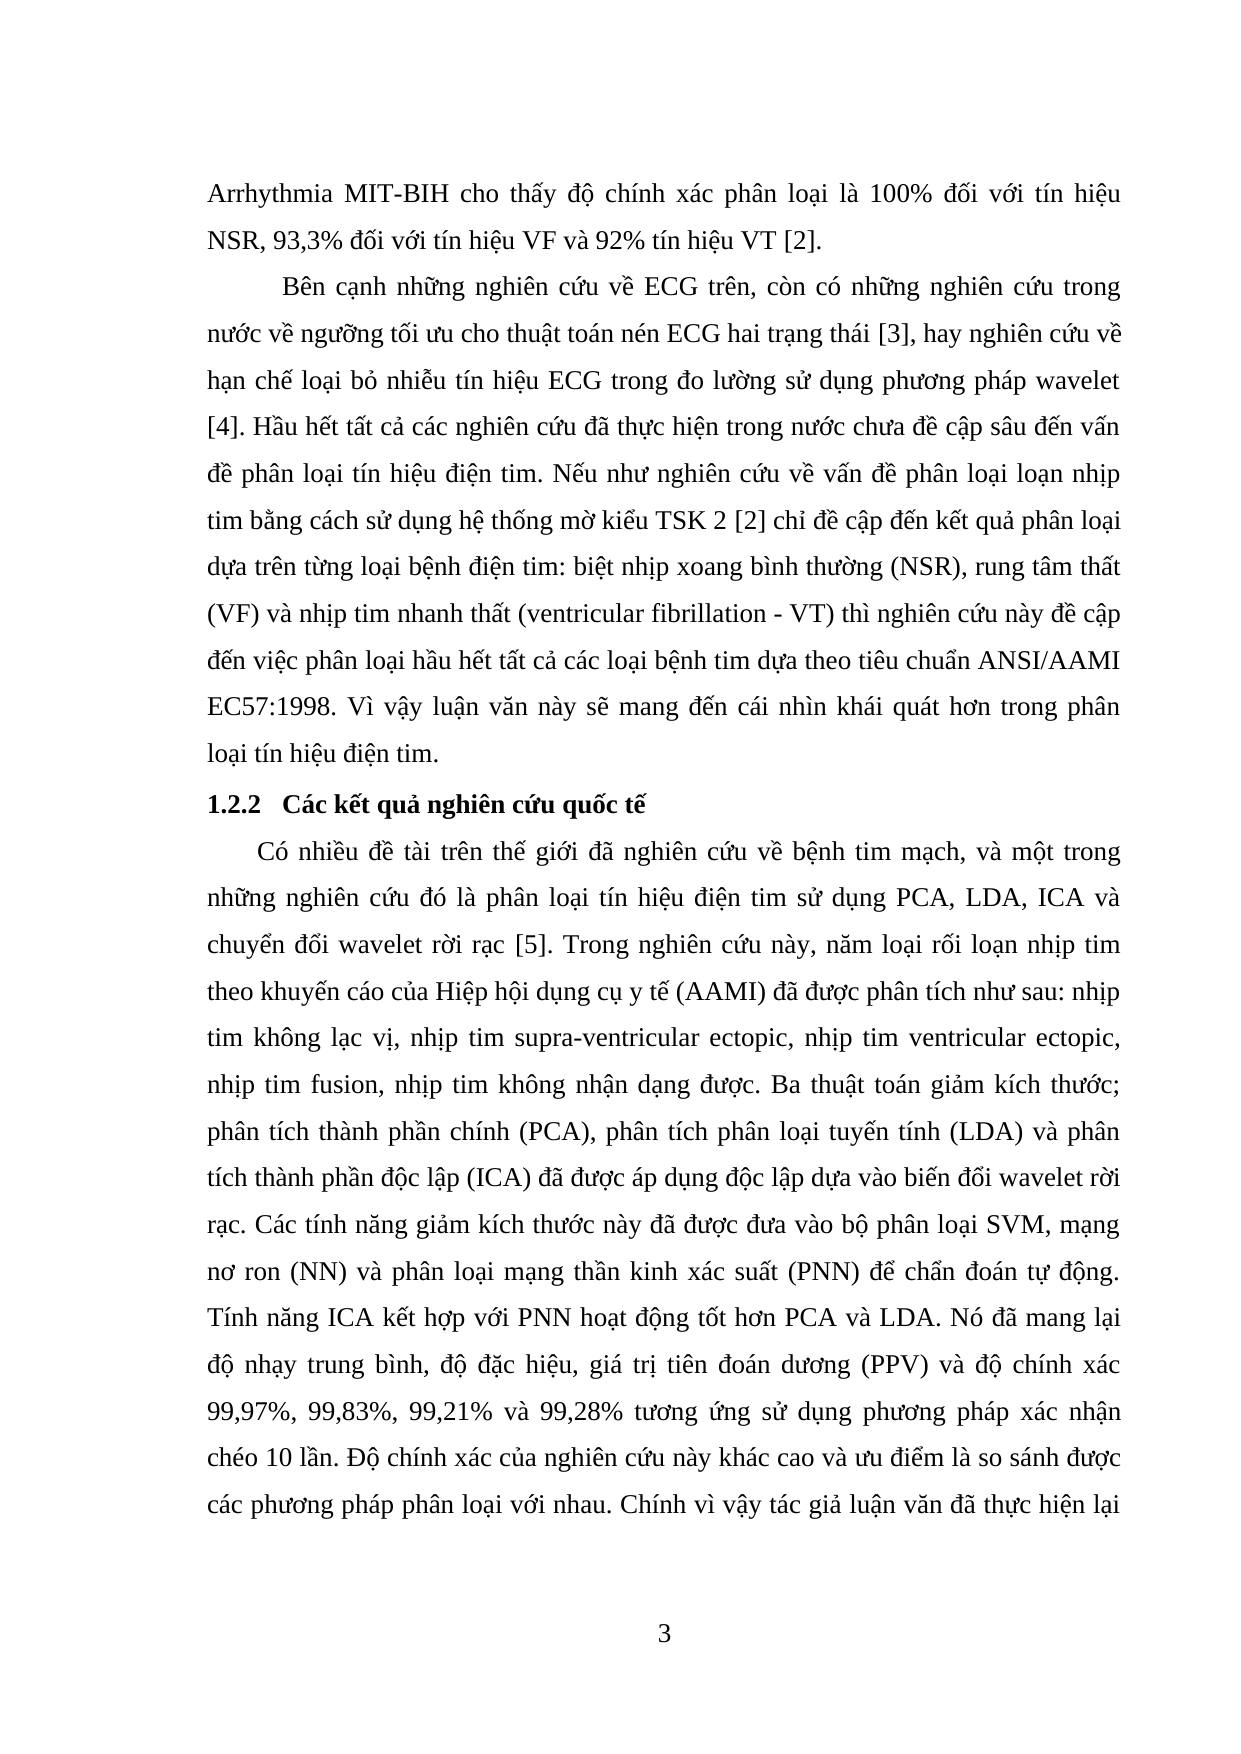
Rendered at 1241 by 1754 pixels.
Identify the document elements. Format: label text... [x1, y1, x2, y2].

text Bên cạnh những nghiên cứu về ECG trên, còn có những nghiên cứu trong nước về ngưỡng tối ưu cho thuật toán nén ECG hai trạng thái [3], hay nghiên cứu về hạn chế loại bỏ nhiễu tín hiệu ECG trong đo lường sử dụng phương pháp wavelet [4]. Hầu hết tất cả các nghiên cứu đã thực hiện trong nước chưa đề cập sâu đến vấn đề phân loại tín hiệu điện tim. Nếu như nghiên cứu về vấn đề phân loại loạn nhịp tim bằng cách sử dụng hệ thống mờ kiểu TSK 2 [2] chỉ đề cập đến kết quả phân loại dựa trên từng loại bệnh điện tim: biệt nhịp xoang bình thường (NSR), rung tâm thất (VF) và nhịp tim nhanh thất (ventricular fibrillation - VT) thì nghiên cứu này đề cập đến việc phân loại hầu hết tất cả các loại bệnh tim dựa theo tiêu chuẩn ANSI/AAMI EC57:1998. Vì vậy luận văn này sẽ mang đến cái nhìn khái quát hơn trong phân loại tín hiệu điện tim. [207, 271, 1122, 768]
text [207, 177, 1122, 255]
subtitle Các kết quả nghiên cứu quốc tế [207, 788, 1122, 819]
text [207, 835, 1122, 1519]
